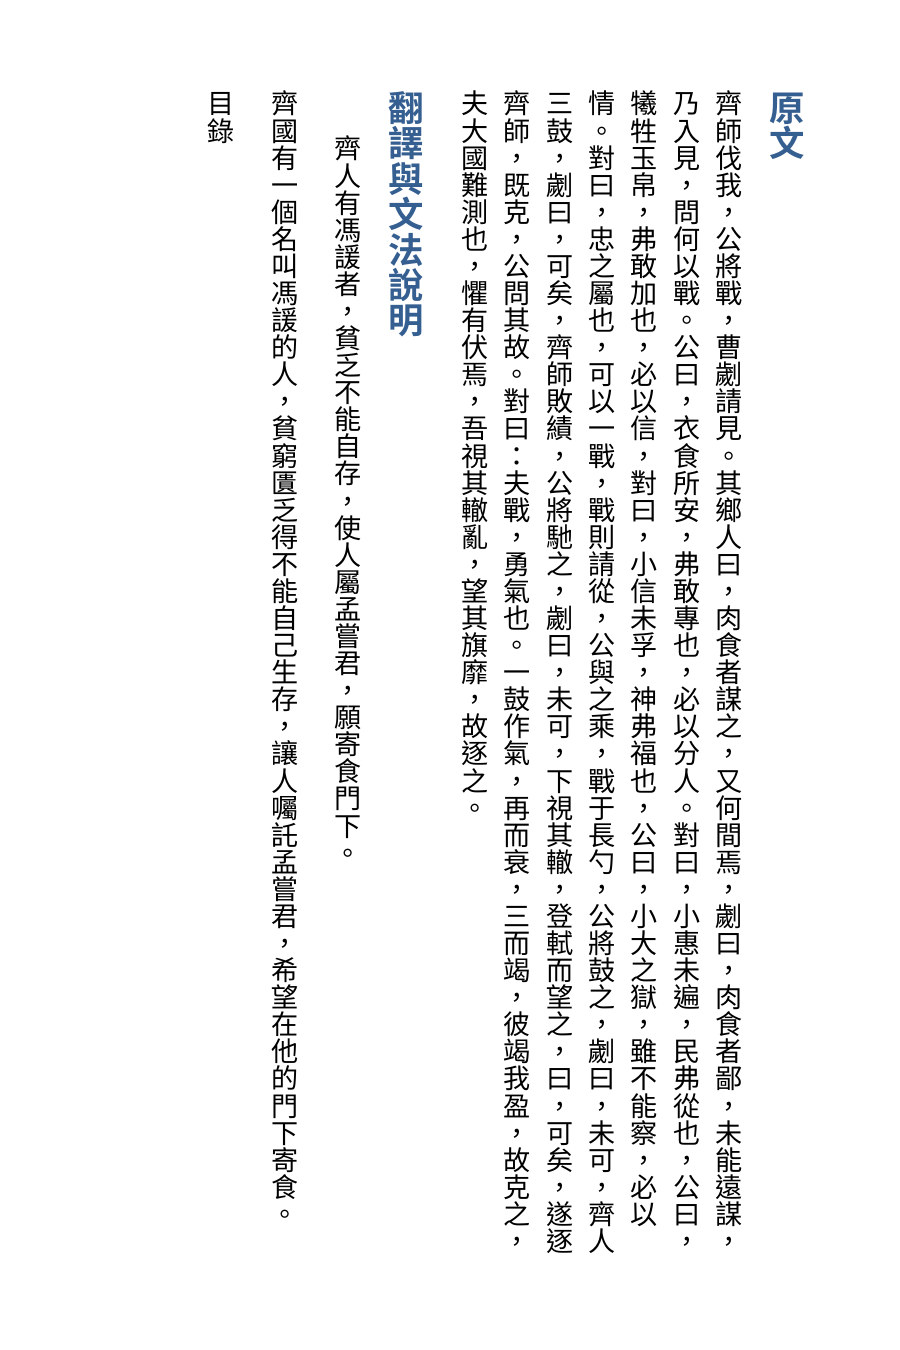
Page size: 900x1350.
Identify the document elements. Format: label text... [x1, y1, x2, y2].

text 目錄 [202, 90, 238, 1260]
subtitle 原文 [762, 90, 810, 1260]
text 齊國有一個名叫馮諼的人，貧窮匱乏得不能自己生存，讓人囑託孟嘗君，希望在他的門下寄食。 [265, 90, 302, 1260]
text 齊人有馮諼者，貧乏不能自存，使人屬孟嘗君，願寄食門下。 [328, 135, 365, 1260]
subtitle 翻譯與文法說明 [380, 90, 429, 1260]
text 齊師伐我，公將戰，曹劌請見。其鄉人曰，肉食者謀之，又何間焉，劌曰，肉食者鄙，未能遠謀，乃入見，問何以戰。公曰，衣食所安，弗敢專也，必以分人。對曰，小惠未遍，民弗從也，公曰，犧牲玉帛，弗敢加也，必以信，對曰，小信未孚，神弗福也，公曰，小大之獄，雖不能察，必以情。對曰，忠之屬也，可以一戰，戰則請從，公與之乘，戰于長勺，公將鼓之，劌曰，未可，齊人三鼓，劌曰，可矣，齊師敗績，公將馳之，劌曰，未可，下視其轍，登軾而望之，曰，可矣，遂逐齊師，既克，公問其故。對曰：夫戰，勇氣也。一鼓作氣，再而衰，三而竭，彼竭我盈，故克之，夫大國難測也，懼有伏焉，吾視其轍亂，望其旗靡，故逐之。 [455, 90, 746, 1260]
